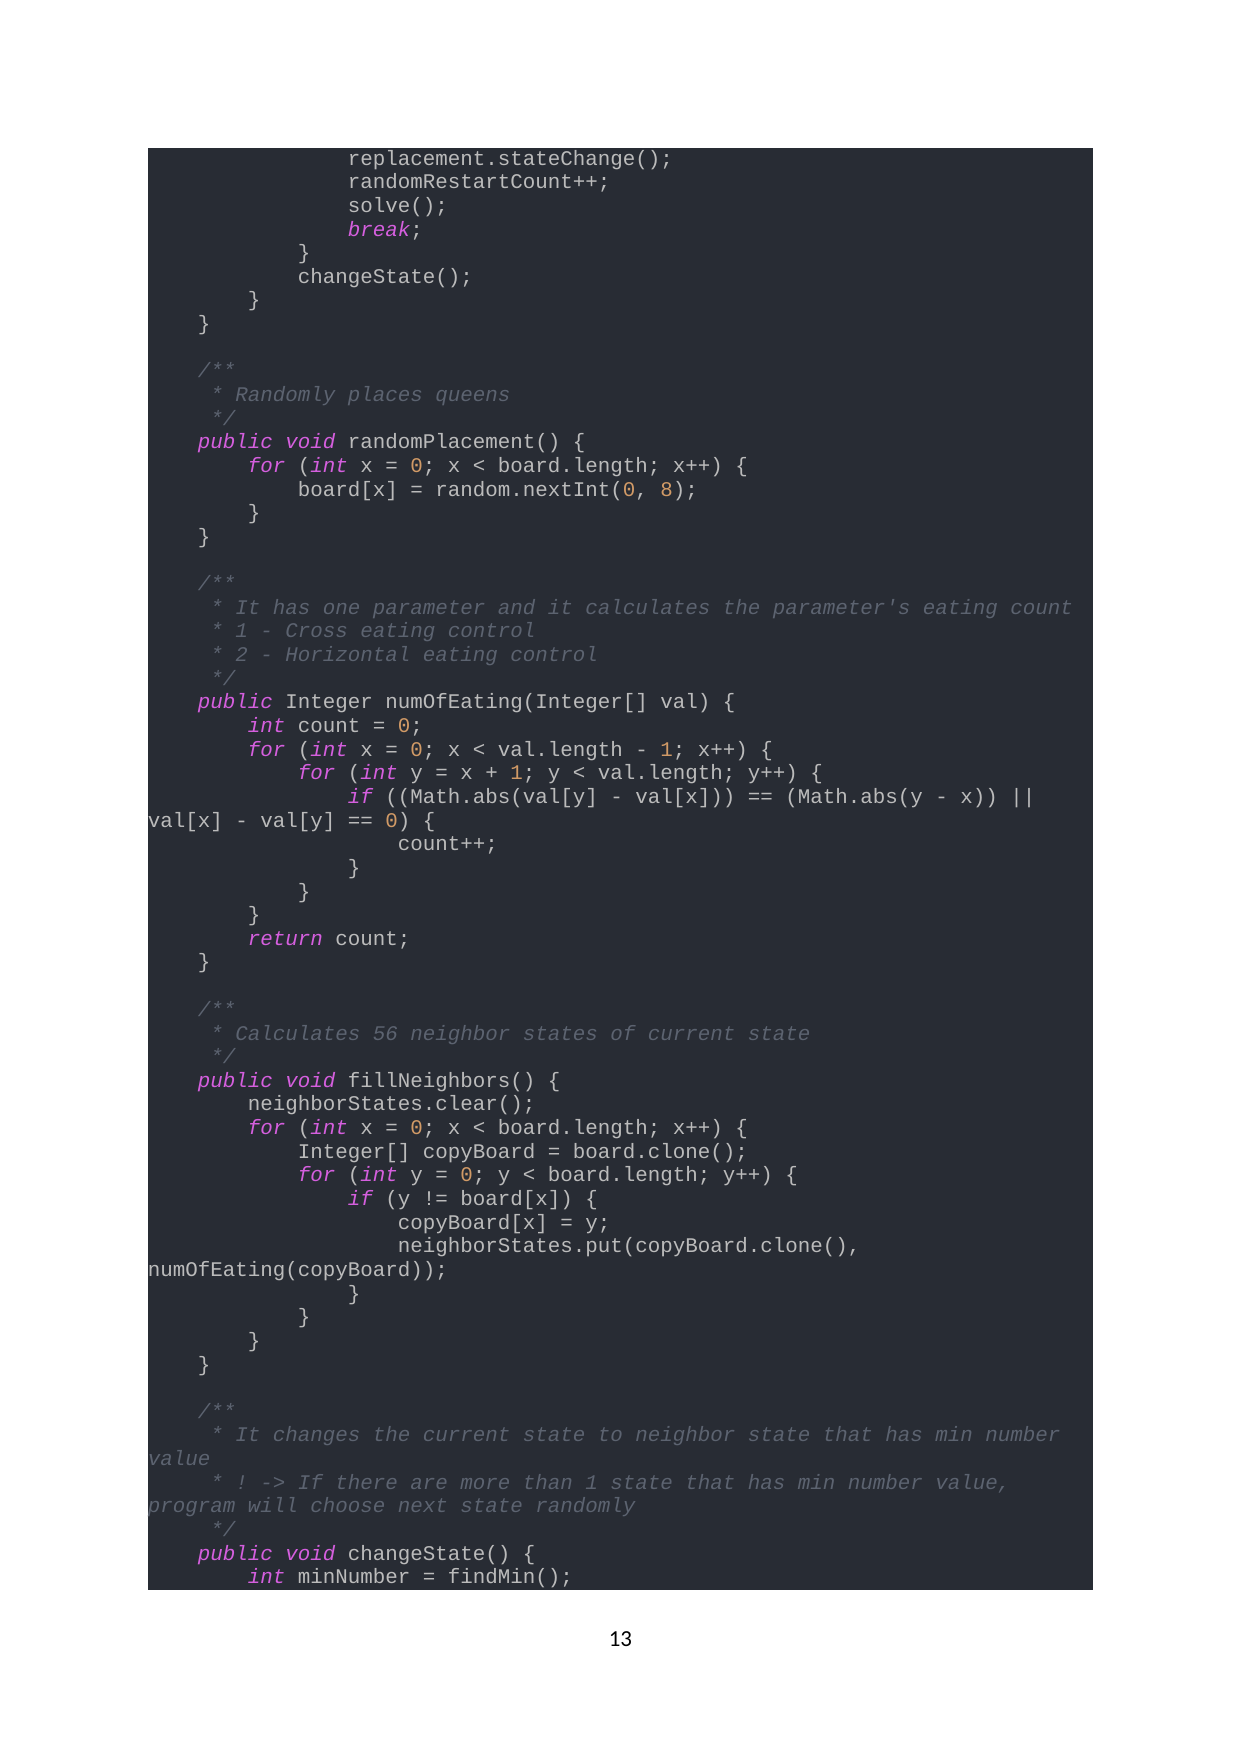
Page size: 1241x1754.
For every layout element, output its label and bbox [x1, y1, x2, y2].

text [148, 148, 1093, 1590]
